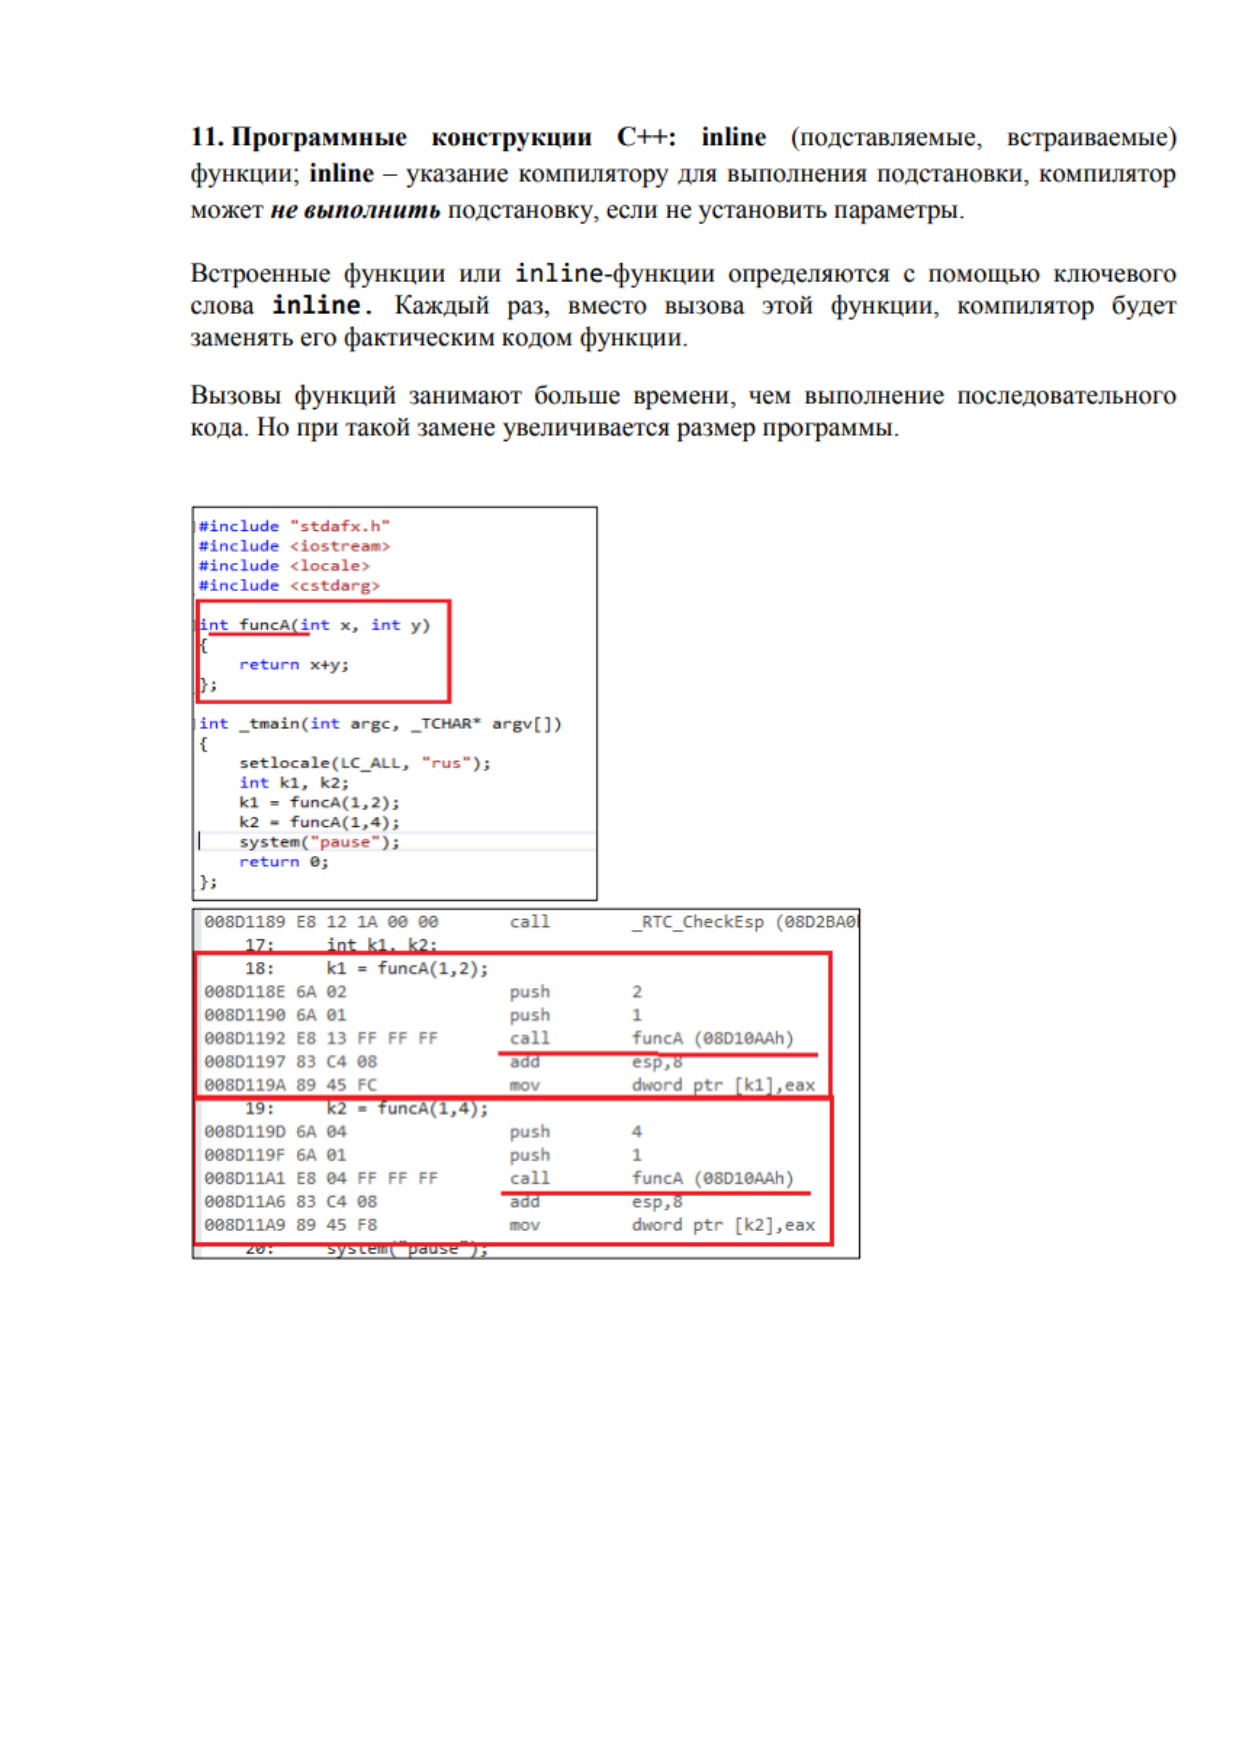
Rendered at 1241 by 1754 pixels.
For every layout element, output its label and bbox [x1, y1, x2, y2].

picture [177, 118, 1187, 1286]
